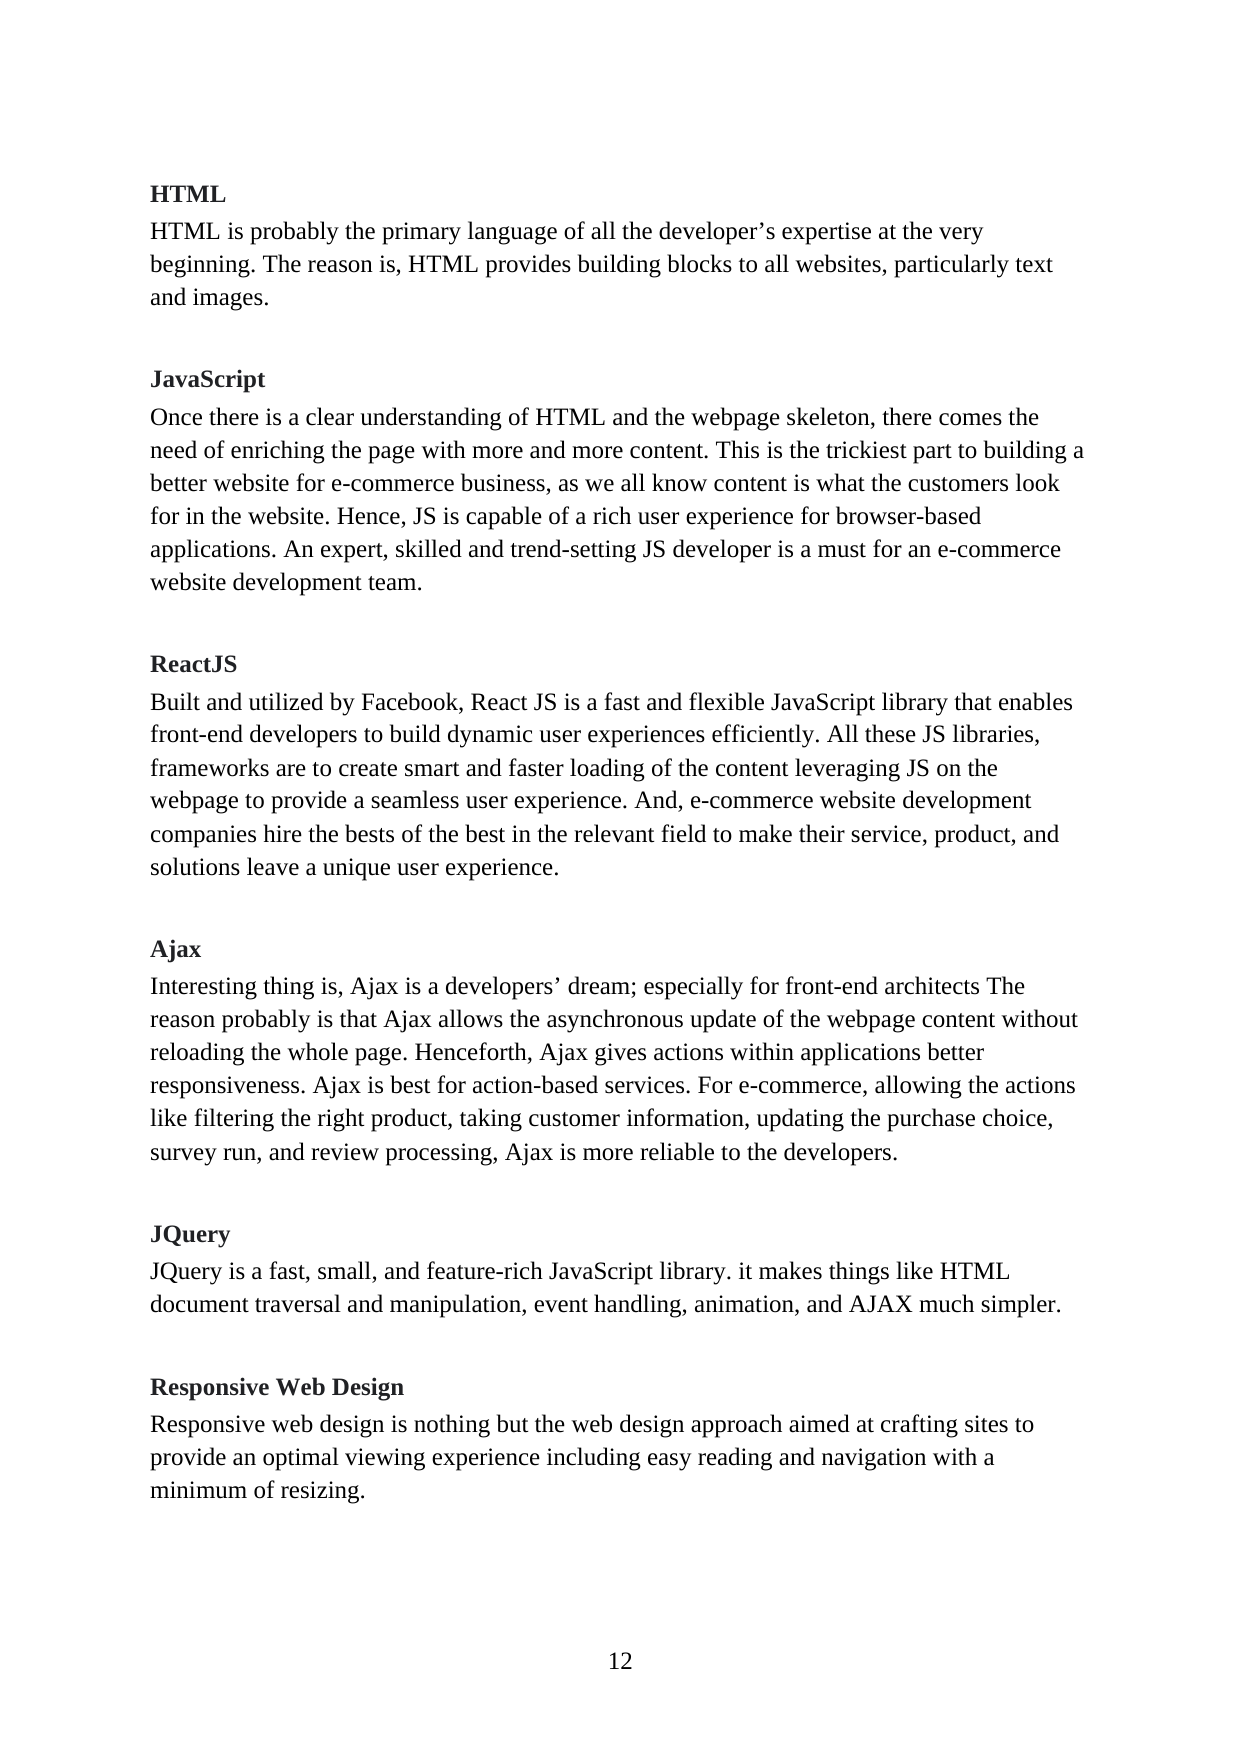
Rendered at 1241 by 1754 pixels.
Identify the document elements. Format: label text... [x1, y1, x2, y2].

text Built and utilized by Facebook, React JS is a fast and flexible JavaScript library that enables front-end developers to build dynamic user experiences efficiently. All these JS libraries, frameworks are to create smart and faster loading of the content leveraging JS on the webpage to provide a seamless user experience. And, e-commerce website development companies hire the bests of the best in the relevant field to make their service, product, and solutions leave a unique user experience. [150, 687, 1090, 880]
subtitle JavaScript [150, 364, 1090, 393]
subtitle Ajax [150, 934, 1090, 963]
text JQuery is a fast, small, and feature-rich JavaScript library. it makes things like HTML document traversal and manipulation, event handling, animation, and AJAX much simpler. [150, 1256, 1090, 1318]
subtitle ReactJS [150, 649, 1090, 678]
text Interesting thing is, Ajax is a developers’ dream; especially for front-end architects The reason probably is that Ajax allows the asynchronous update of the webpage content without reloading the whole page. Henceforth, Ajax gives actions within applications better responsiveness. Ajax is best for action-based services. For e-commerce, allowing the actions like filtering the right product, taking customer information, updating the purchase choice, survey run, and review processing, Ajax is more reliable to the developers. [150, 971, 1090, 1165]
subtitle JQuery [150, 1219, 1090, 1248]
subtitle HTML [150, 150, 1090, 207]
subtitle Responsive Web Design [150, 1372, 1090, 1401]
text Responsive web design is nothing but the web design approach aimed at crafting sites to provide an optimal viewing experience including easy reading and navigation with a minimum of resizing. [150, 1409, 1090, 1504]
text HTML is probably the primary language of all the developer’s expertise at the very beginning. The reason is, HTML provides building blocks to all websites, particularly text and images. [150, 216, 1090, 311]
text Once there is a clear understanding of HTML and the webpage skeleton, there comes the need of enriching the page with more and more content. This is the trickiest part to building a better website for e-commerce business, as we all know content is what the customers look for in the website. Hence, JS is capable of a rich user experience for browser-based applications. An expert, skilled and trend-setting JS developer is a must for an e-commerce website development team. [150, 402, 1090, 596]
